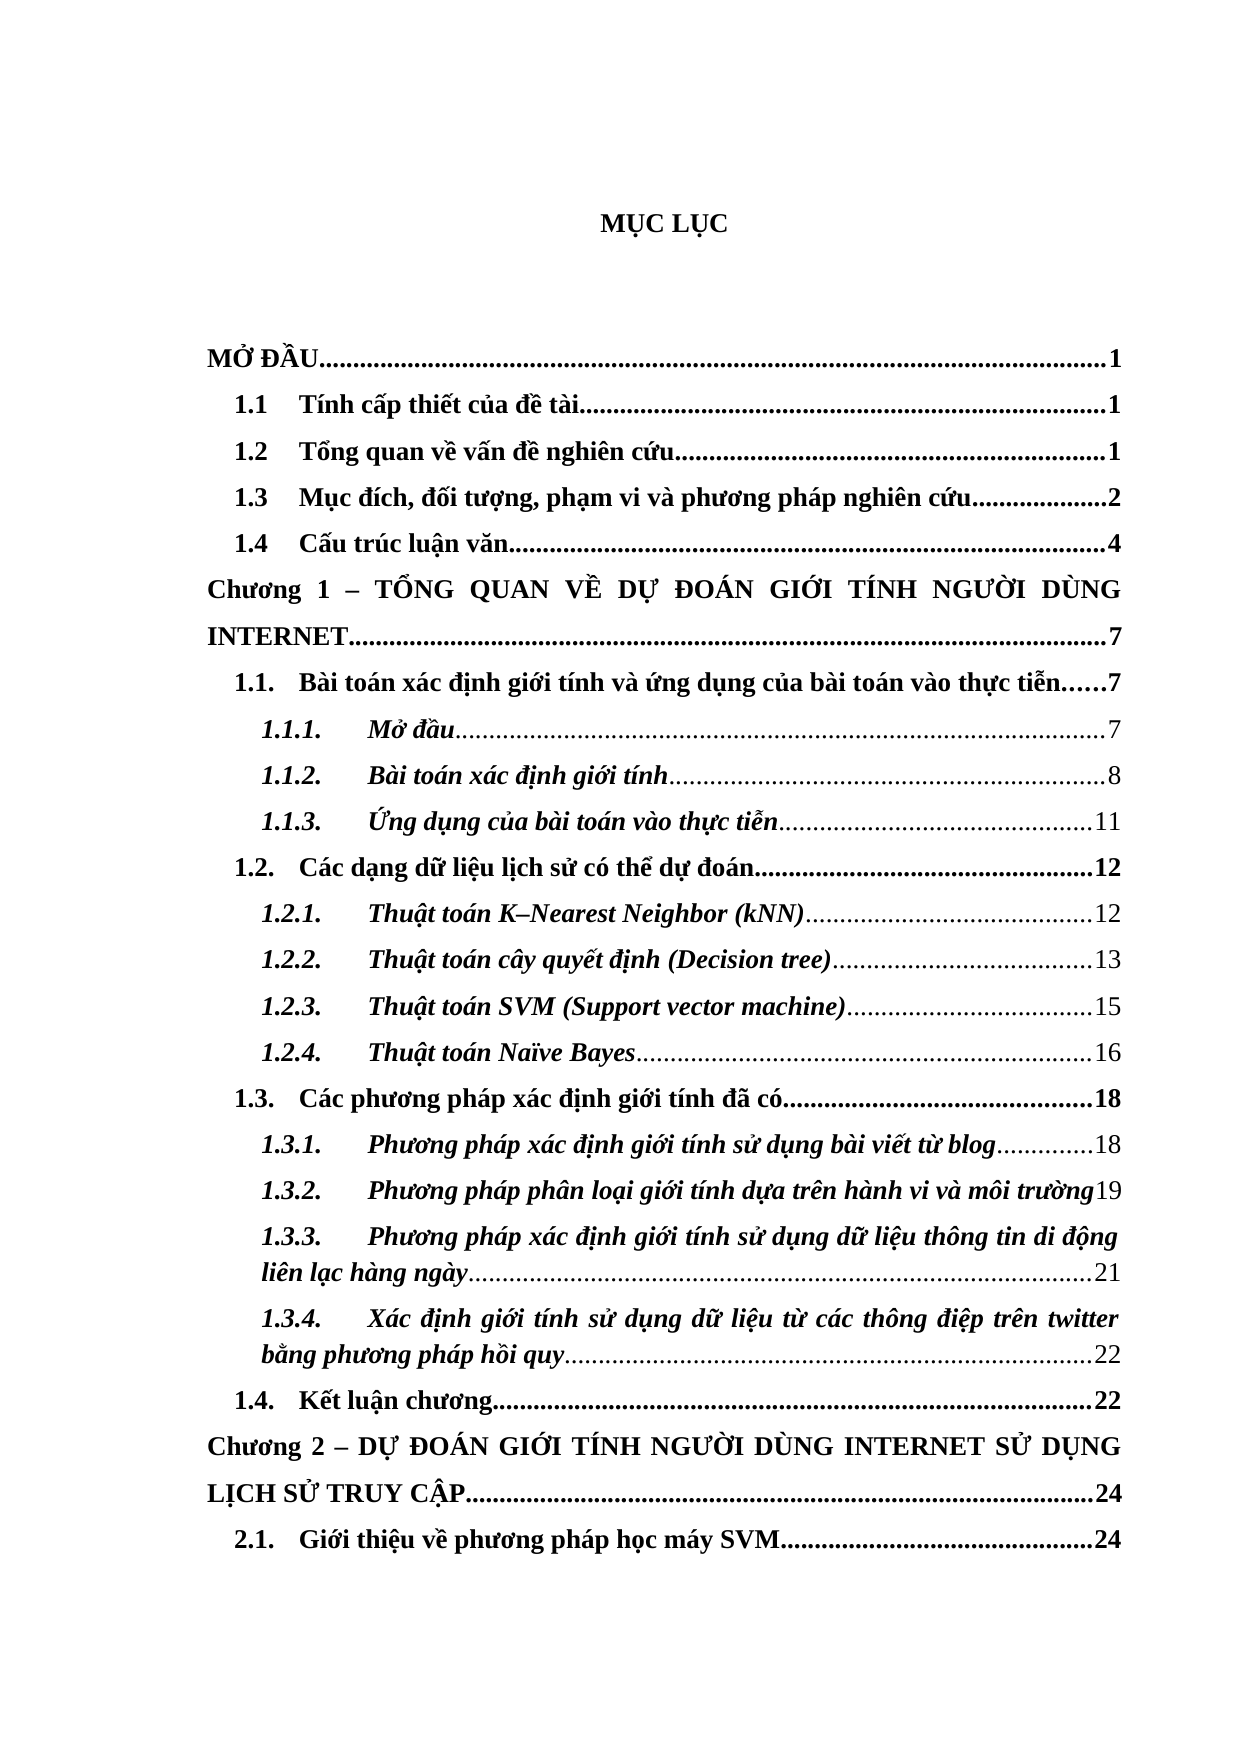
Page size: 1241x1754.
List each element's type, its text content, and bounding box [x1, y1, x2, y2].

text MỤC LỤC [207, 207, 1122, 238]
